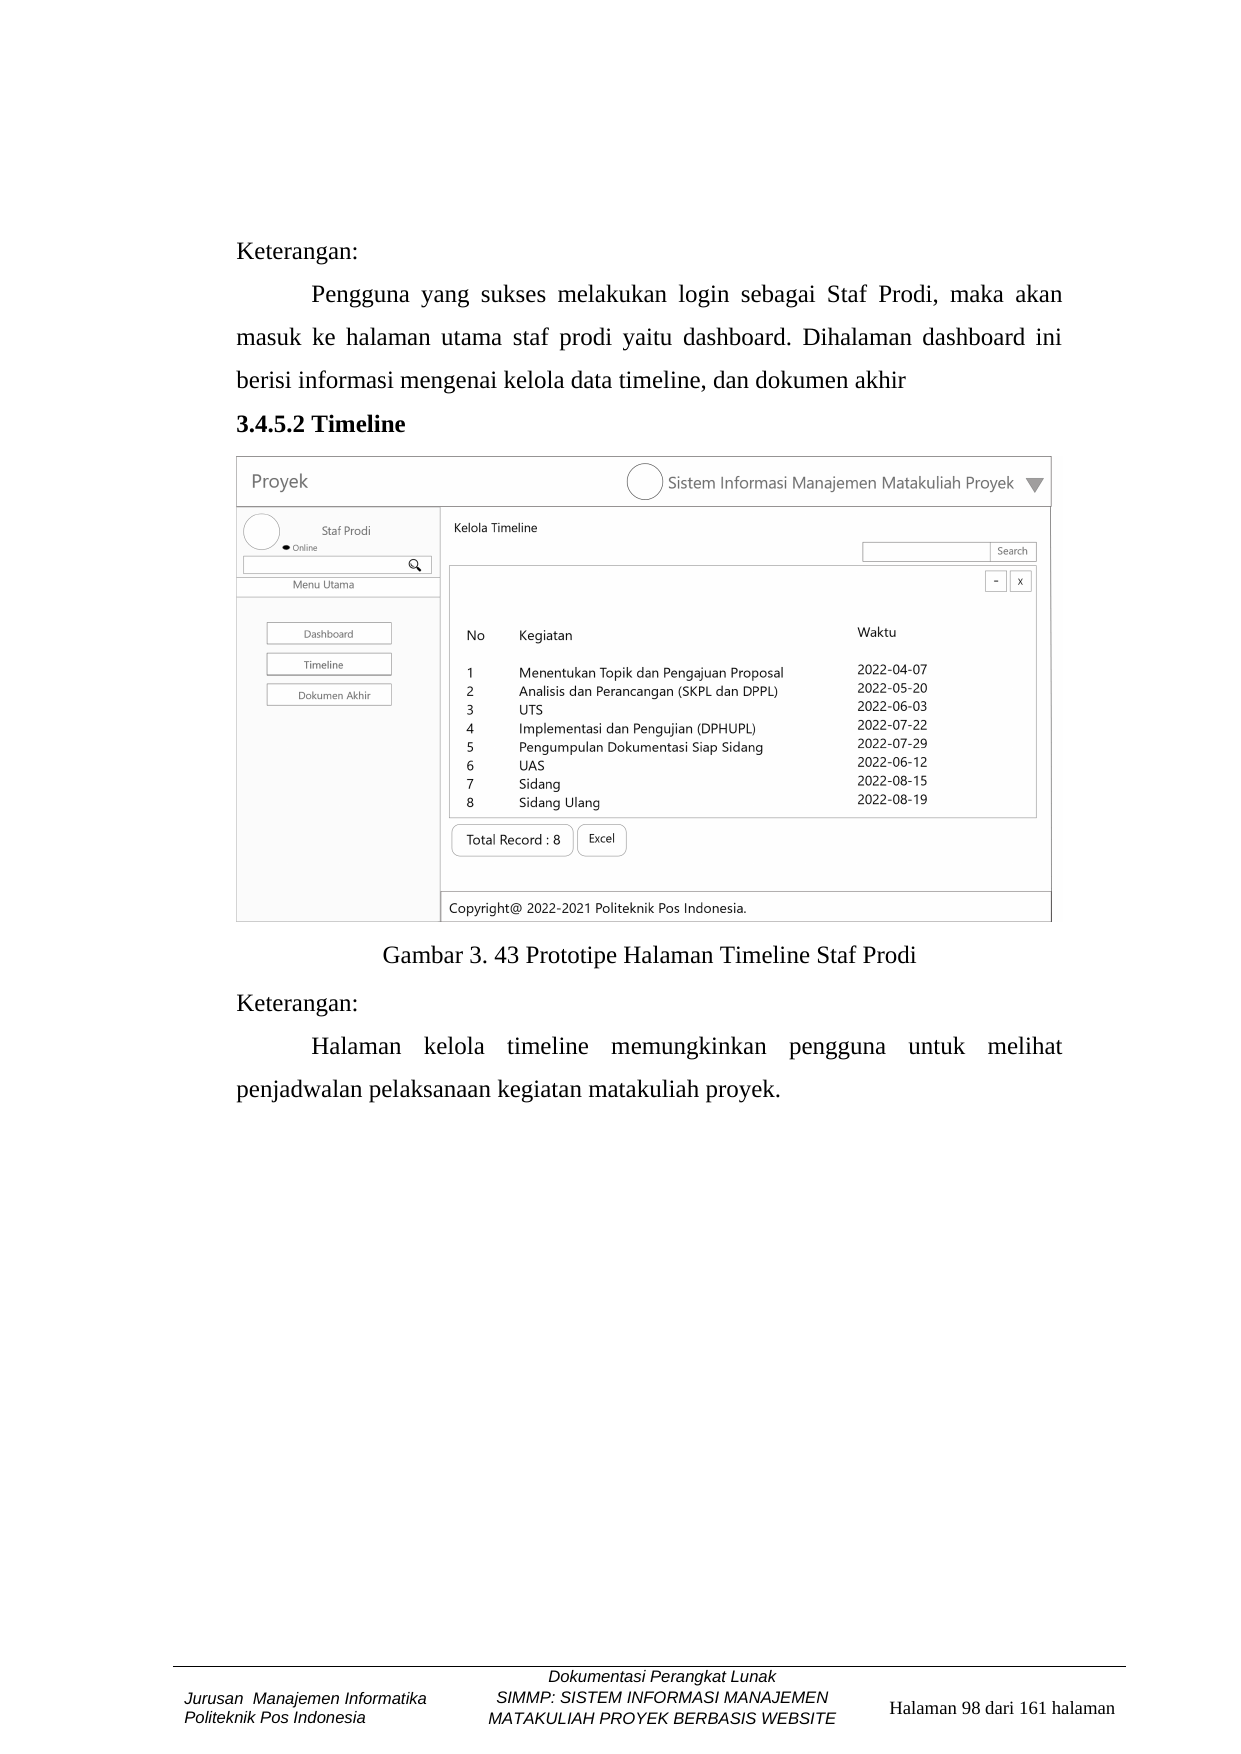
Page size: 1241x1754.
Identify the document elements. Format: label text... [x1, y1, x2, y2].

list Timeline [236, 409, 1063, 437]
text Keterangan: [236, 988, 1063, 1017]
text Keterangan: [236, 236, 1063, 265]
text Pengguna yang sukses melakukan login sebagai Staf Prodi, maka akan masuk ke halaman utama staf prodi yaitu dashboard. Dihalaman dashboard ini berisi informasi mengenai kelola data timeline, dan dokumen akhir [236, 279, 1063, 394]
text Halaman kelola timeline memungkinkan pengguna untuk melihat penjadwalan pelaksanaan kegiatan matakuliah proyek. [236, 1031, 1063, 1103]
picture [236, 456, 1063, 922]
